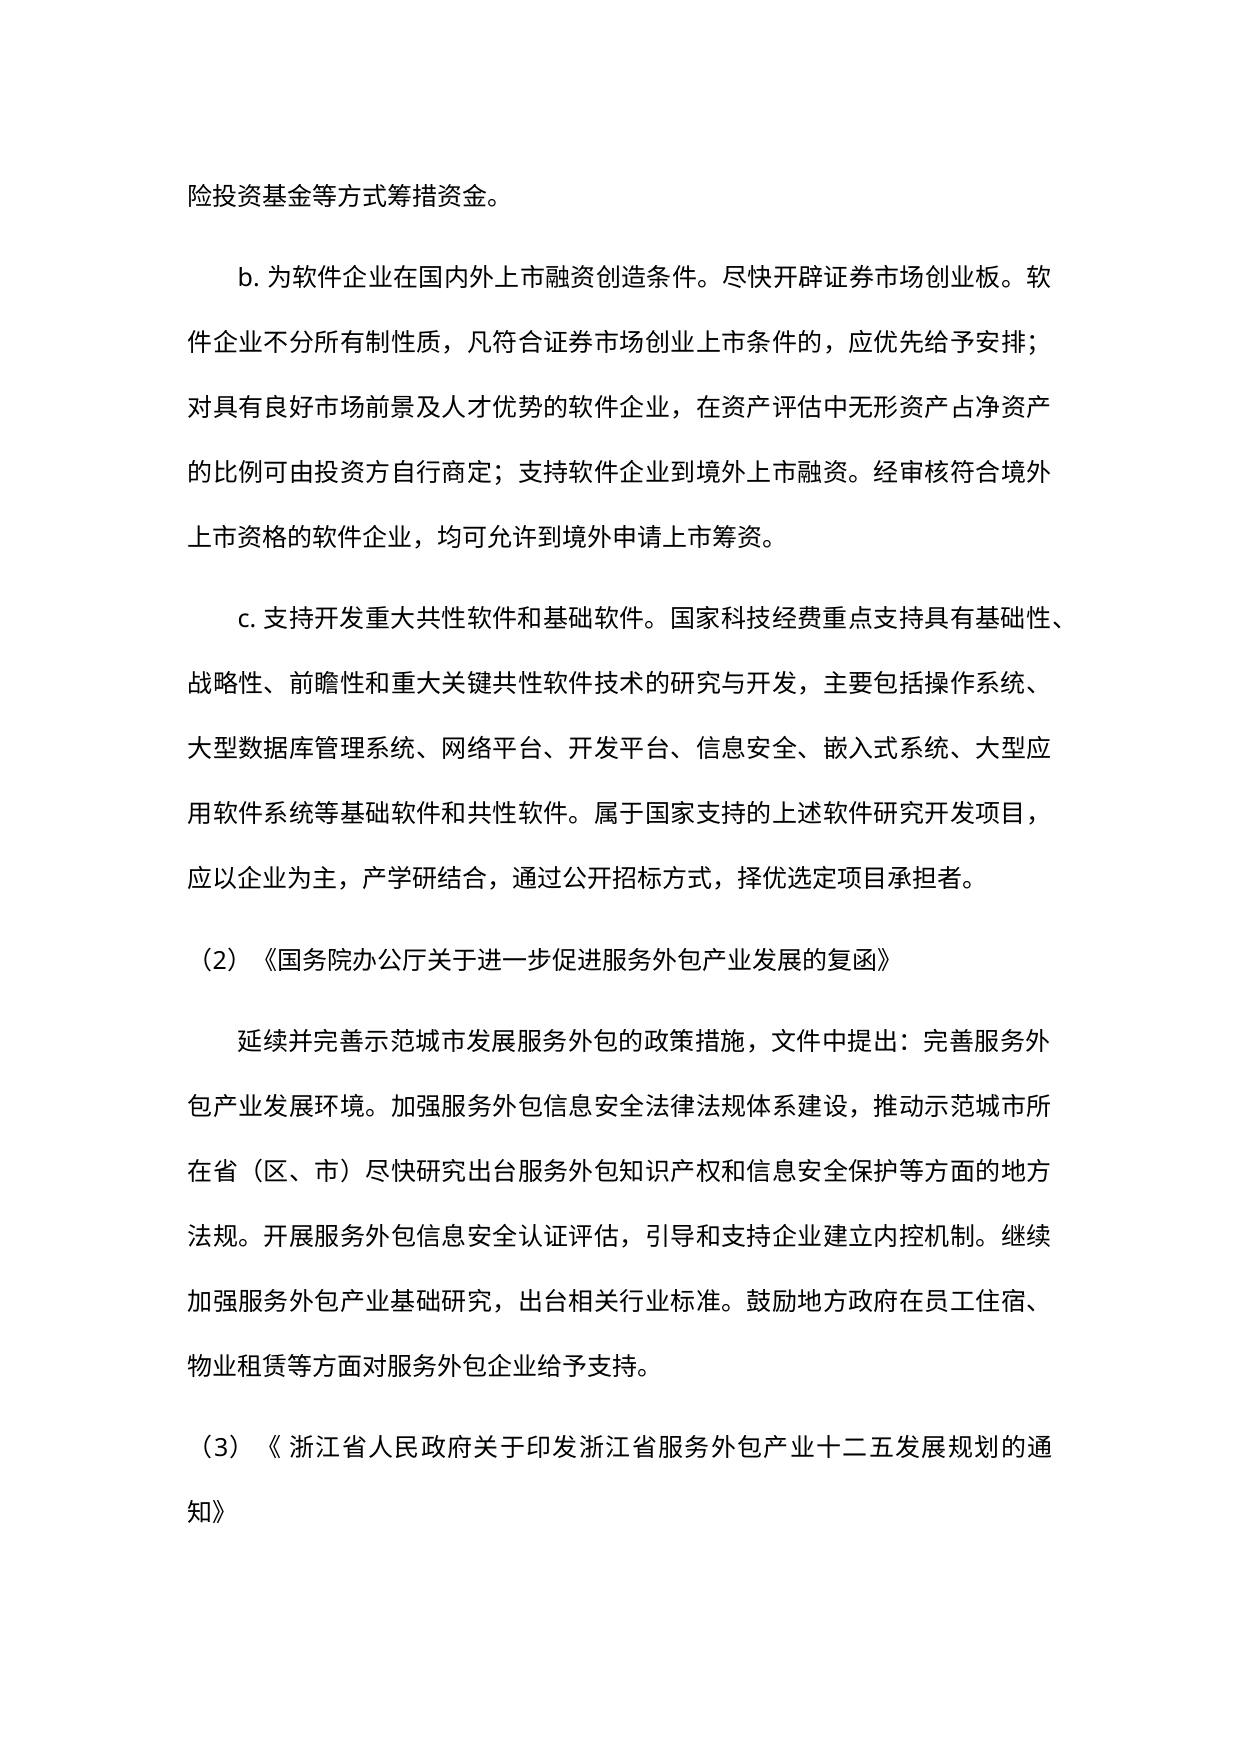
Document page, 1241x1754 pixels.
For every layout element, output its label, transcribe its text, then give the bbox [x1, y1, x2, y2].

list b. 为软件企业在国内外上市融资创造条件。尽快开辟证券市场创业板。软件企业不分所有制性质，凡符合证券市场创业上市条件的，应优先给予安排；对具有良好市场前景及人才优势的软件企业，在资产评估中无形资产占净资产的比例可由投资方自行商定；支持软件企业到境外上市融资。经审核符合境外上市资格的软件企业，均可允许到境外申请上市筹资。 [187, 243, 1053, 568]
text （2）《国务院办公厅关于进一步促进服务外包产业发展的复函》 [187, 926, 1053, 991]
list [187, 162, 1053, 227]
list c. 支持开发重大共性软件和基础软件。国家科技经费重点支持具有基础性、战略性、前瞻性和重大关键共性软件技术的研究与开发，主要包括操作系统、大型数据库管理系统、网络平台、开发平台、信息安全、嵌入式系统、大型应用软件系统等基础软件和共性软件。属于国家支持的上述软件研究开发项目，应以企业为主，产学研结合，通过公开招标方式，择优选定项目承担者。 [187, 584, 1053, 909]
list （3）《 浙江省人民政府关于印发浙江省服务外包产业十二五发展规划的通知》 [187, 1413, 1053, 1543]
list 延续并完善示范城市发展服务外包的政策措施，文件中提出：完善服务外包产业发展环境。加强服务外包信息安全法律法规体系建设，推动示范城市所在省（区、市）尽快研究出台服务外包知识产权和信息安全保护等方面的地方法规。开展服务外包信息安全认证评估，引导和支持企业建立内控机制。继续加强服务外包产业基础研究，出台相关行业标准。鼓励地方政府在员工住宿、物业租赁等方面对服务外包企业给予支持。 [187, 1007, 1053, 1397]
